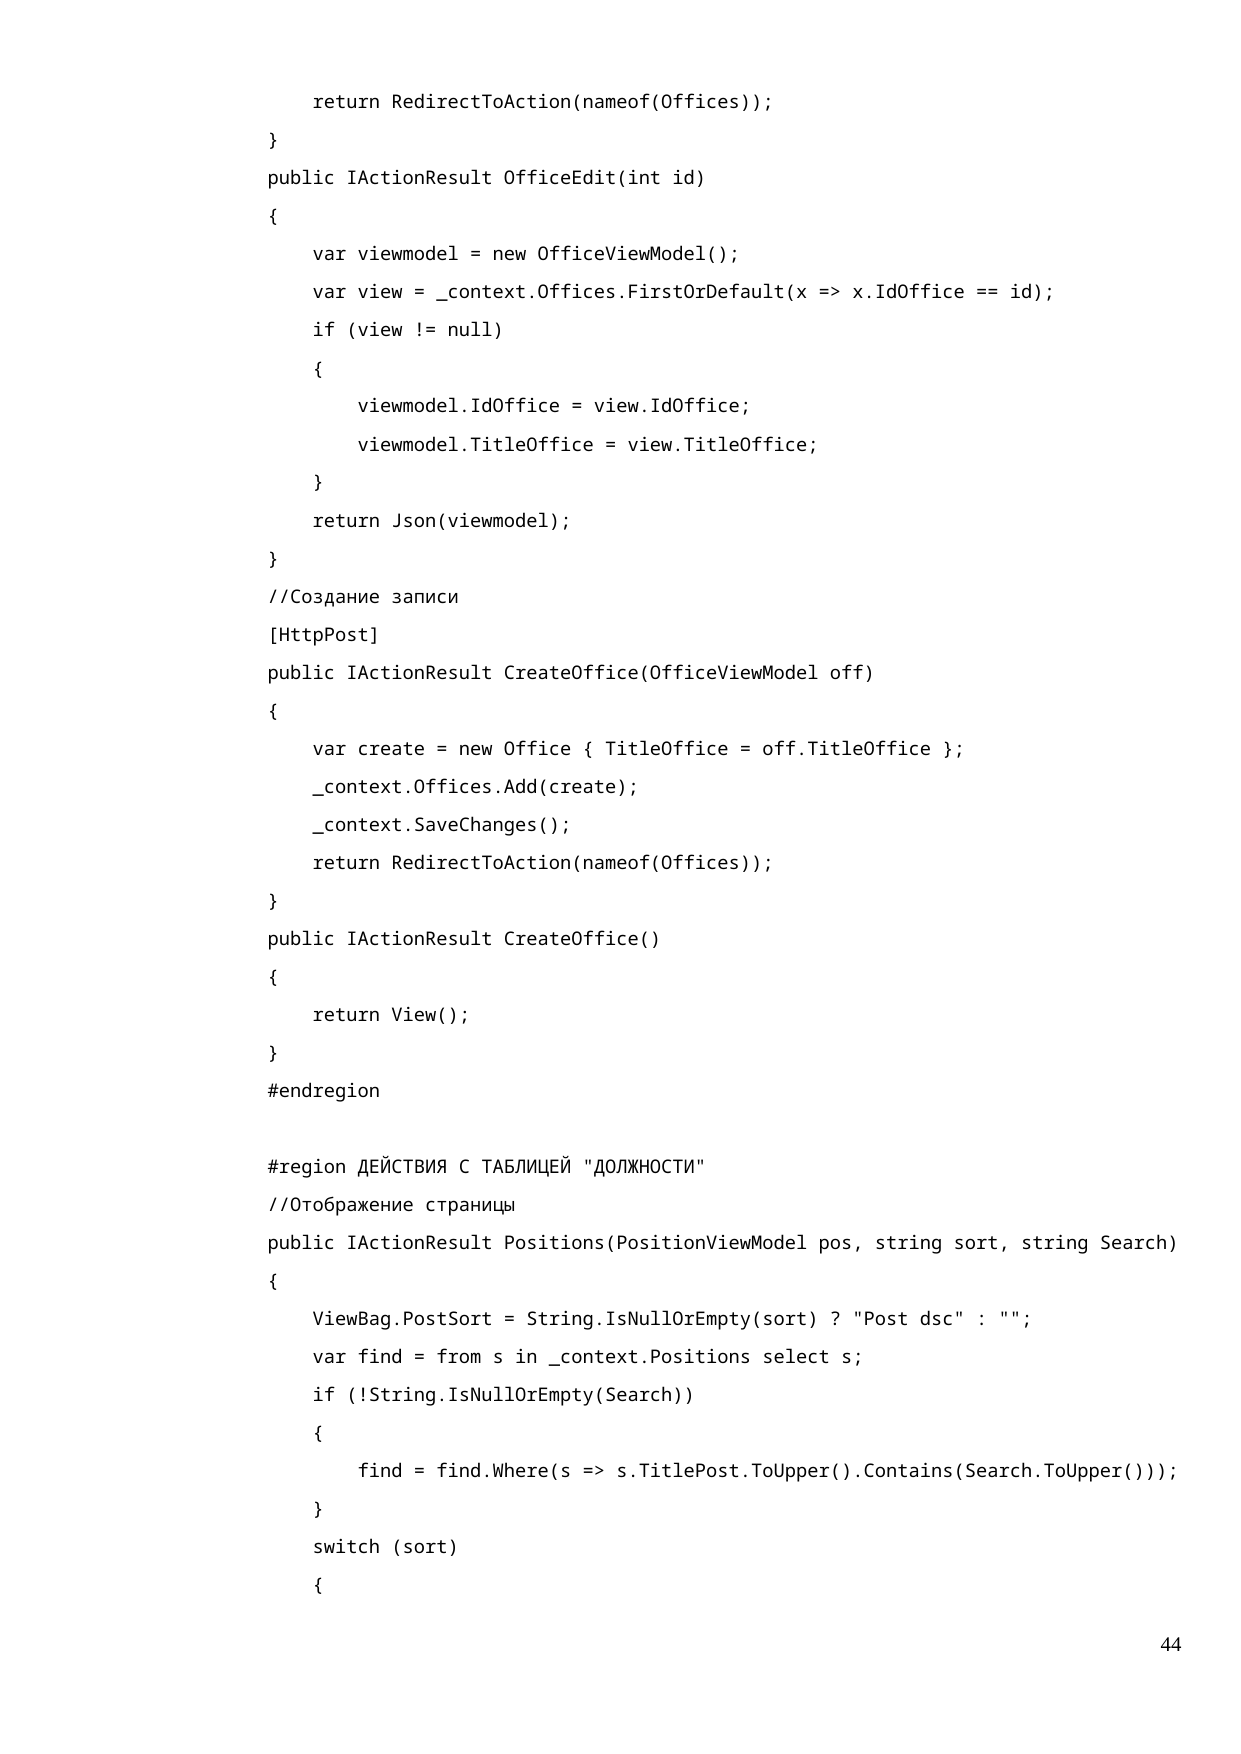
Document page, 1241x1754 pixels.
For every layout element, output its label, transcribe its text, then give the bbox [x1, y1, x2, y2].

text if (!String.IsNullOrEmpty(Search)) [177, 1381, 1181, 1407]
text { [177, 697, 1181, 722]
text #region ДЕЙСТВИЯ С ТАБЛИЦЕЙ "ДОЛЖНОСТИ" [177, 1153, 1181, 1179]
text ViewBag.PostSort = String.IsNullOrEmpty(sort) ? "Post dsc" : ""; [177, 1305, 1181, 1331]
text } [177, 1039, 1181, 1065]
text return RedirectToAction(nameof(Offices)); [177, 849, 1181, 874]
text _context.Offices.Add(create); [177, 773, 1181, 798]
text return RedirectToAction(nameof(Offices)); [177, 89, 1181, 114]
text //Отображение страницы [177, 1191, 1181, 1217]
text _context.SaveChanges(); [177, 811, 1181, 837]
text { [177, 963, 1181, 989]
text switch (sort) [177, 1533, 1181, 1559]
text { [177, 1571, 1181, 1597]
text { [177, 355, 1181, 380]
text return Json(viewmodel); [177, 507, 1181, 532]
text } [177, 127, 1181, 152]
text } [177, 1495, 1181, 1521]
text public IActionResult CreateOffice(OfficeViewModel off) [177, 659, 1181, 684]
text public IActionResult OfficeEdit(int id) [177, 165, 1181, 190]
text public IActionResult CreateOffice() [177, 925, 1181, 951]
text return View(); [177, 1001, 1181, 1027]
text { [177, 203, 1181, 228]
text find = find.Where(s => s.TitlePost.ToUpper().Contains(Search.ToUpper())); [177, 1457, 1181, 1483]
text [HttpPost] [177, 621, 1181, 646]
text viewmodel.IdOffice = view.IdOffice; [177, 393, 1181, 418]
text public IActionResult Positions(PositionViewModel pos, string sort, string Search) [177, 1229, 1181, 1255]
text { [177, 1419, 1181, 1445]
text var create = new Office { TitleOffice = off.TitleOffice }; [177, 735, 1181, 761]
text var viewmodel = new OfficeViewModel(); [177, 241, 1181, 266]
text if (view != null) [177, 317, 1181, 342]
text } [177, 887, 1181, 913]
text { [177, 1267, 1181, 1293]
text var find = from s in _context.Positions select s; [177, 1343, 1181, 1369]
text } [177, 469, 1181, 494]
text } [177, 545, 1181, 570]
text #endregion [177, 1077, 1181, 1103]
text //Создание записи [177, 583, 1181, 608]
text var view = _context.Offices.FirstOrDefault(x => x.IdOffice == id); [177, 279, 1181, 304]
text viewmodel.TitleOffice = view.TitleOffice; [177, 431, 1181, 456]
